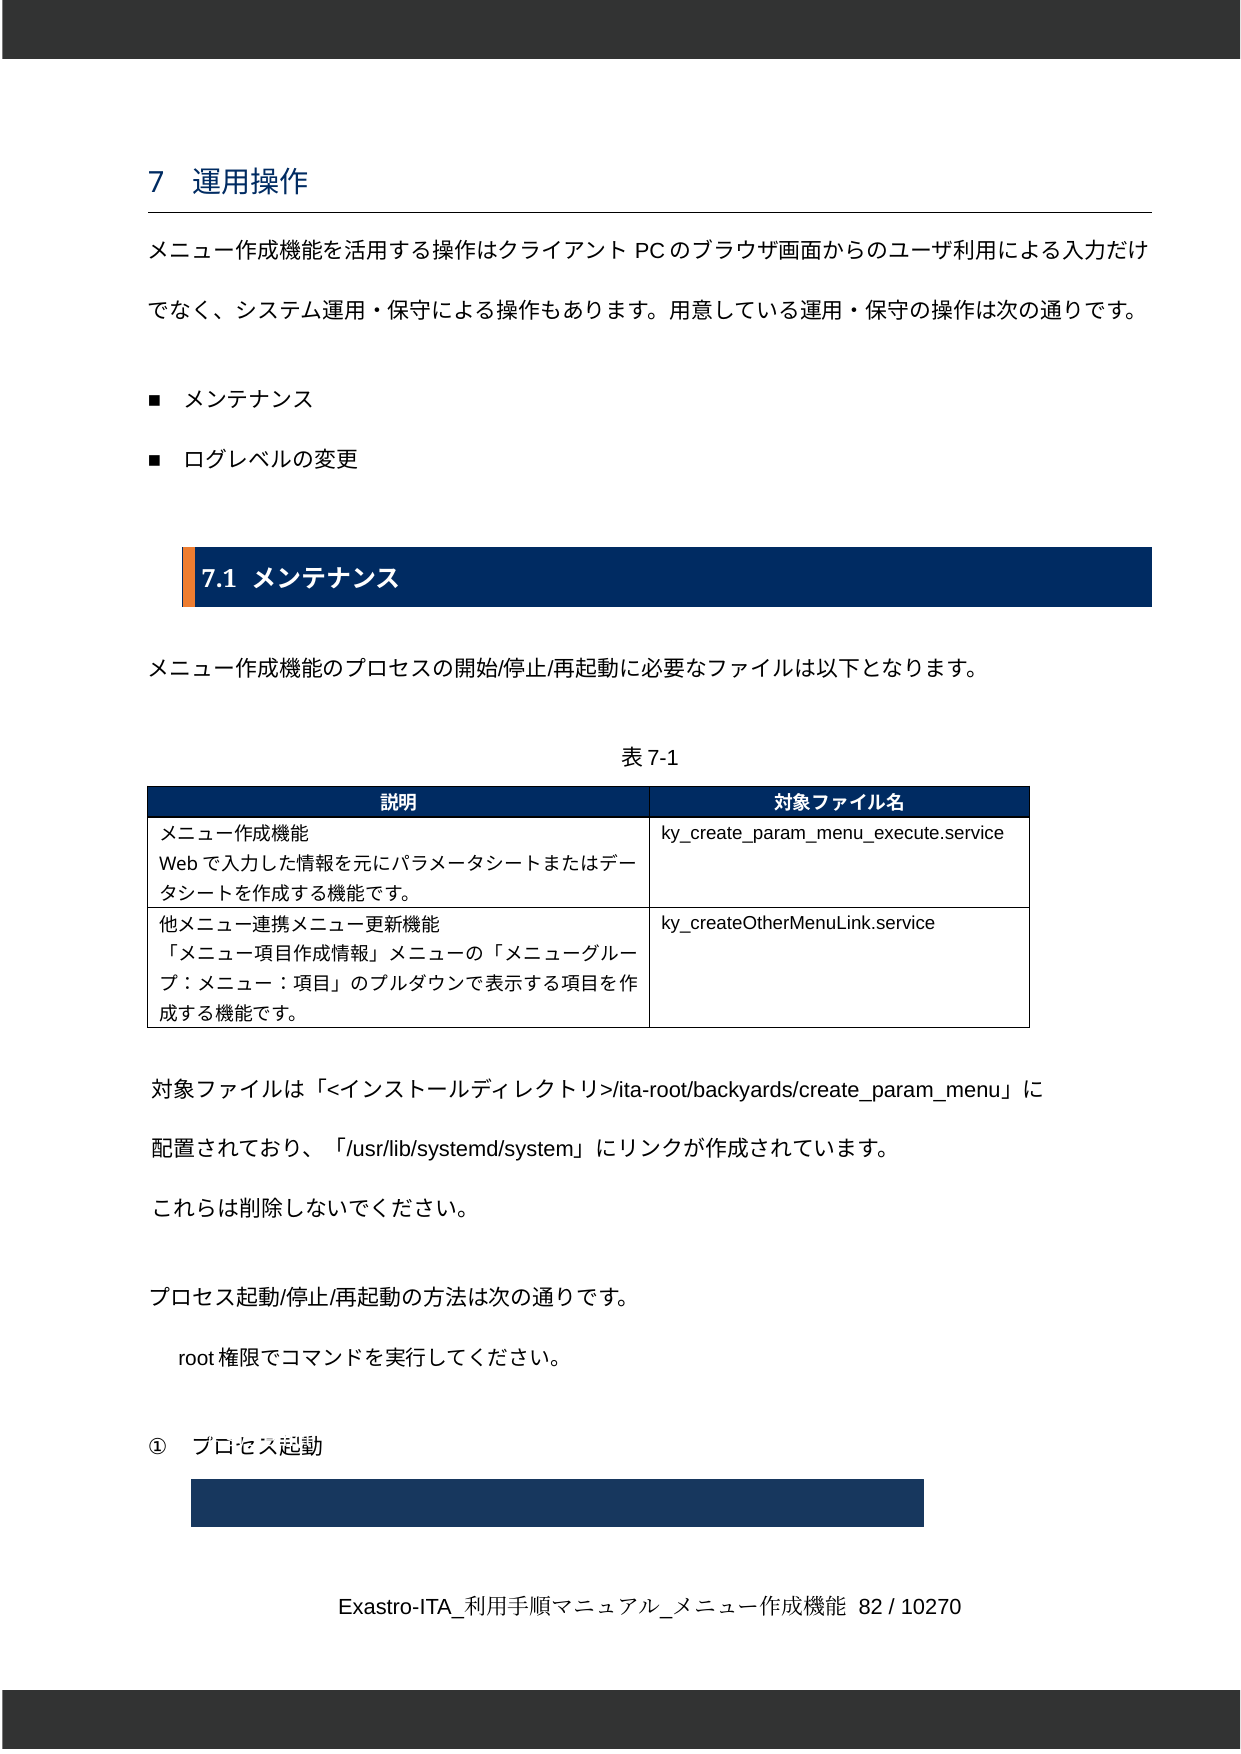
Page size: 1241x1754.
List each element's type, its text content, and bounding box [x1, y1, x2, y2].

table_cell 他メニュー連携メニュー更新機能 「メニュー項目作成情報」メニューの「メニューグループ：メニュー：項目」のプルダウンで表示する項目を作成する機能です。 [148, 908, 649, 1027]
text ■ メンテナンス [148, 368, 1152, 428]
text 表7-1 [148, 726, 1152, 786]
text これらは削除しないでください。 [148, 1177, 1152, 1237]
text メニュー作成機能のプロセスの開始/停止/再起動に必要なファイルは以下となります。 [148, 637, 1152, 696]
text ■ ログレベルの変更 [148, 428, 1152, 488]
table_cell ky_create_param_menu_execute.service [650, 818, 1029, 907]
text メニュー作成機能を活用する操作はクライアントPCのブラウザ画面からのユーザ利用による入力だけでなく、システム運用・保守による操作もあります。用意している運用・保守の操作は次の通りです。 [148, 219, 1152, 339]
subtitle メンテナンス [195, 547, 1152, 607]
subtitle 運用操作 [148, 151, 1152, 212]
text root権限でコマンドを実行してください。 [177, 1326, 1152, 1386]
text 配置されており、「/usr/lib/systemd/system」にリンクが作成されています。 [148, 1117, 1152, 1177]
text プロセス起動/停止/再起動の方法は次の通りです。 [148, 1266, 1152, 1326]
text 対象ファイルは「<インストールディレクトリ>/ita-root/backyards/create_param_menu」に [148, 1058, 1152, 1117]
table_header 対象ファイル名 [650, 787, 1029, 816]
table_cell ky_createOtherMenuLink.service [650, 908, 1029, 1027]
picture [2, 0, 1241, 59]
table_cell メニュー作成機能 Webで入力した情報を元にパラメータシートまたはデータシートを作成する機能です。 [148, 818, 649, 907]
table_header 説明 [148, 787, 649, 816]
picture [2, 1690, 1241, 1749]
list プロセス起動 [148, 1415, 1152, 1534]
